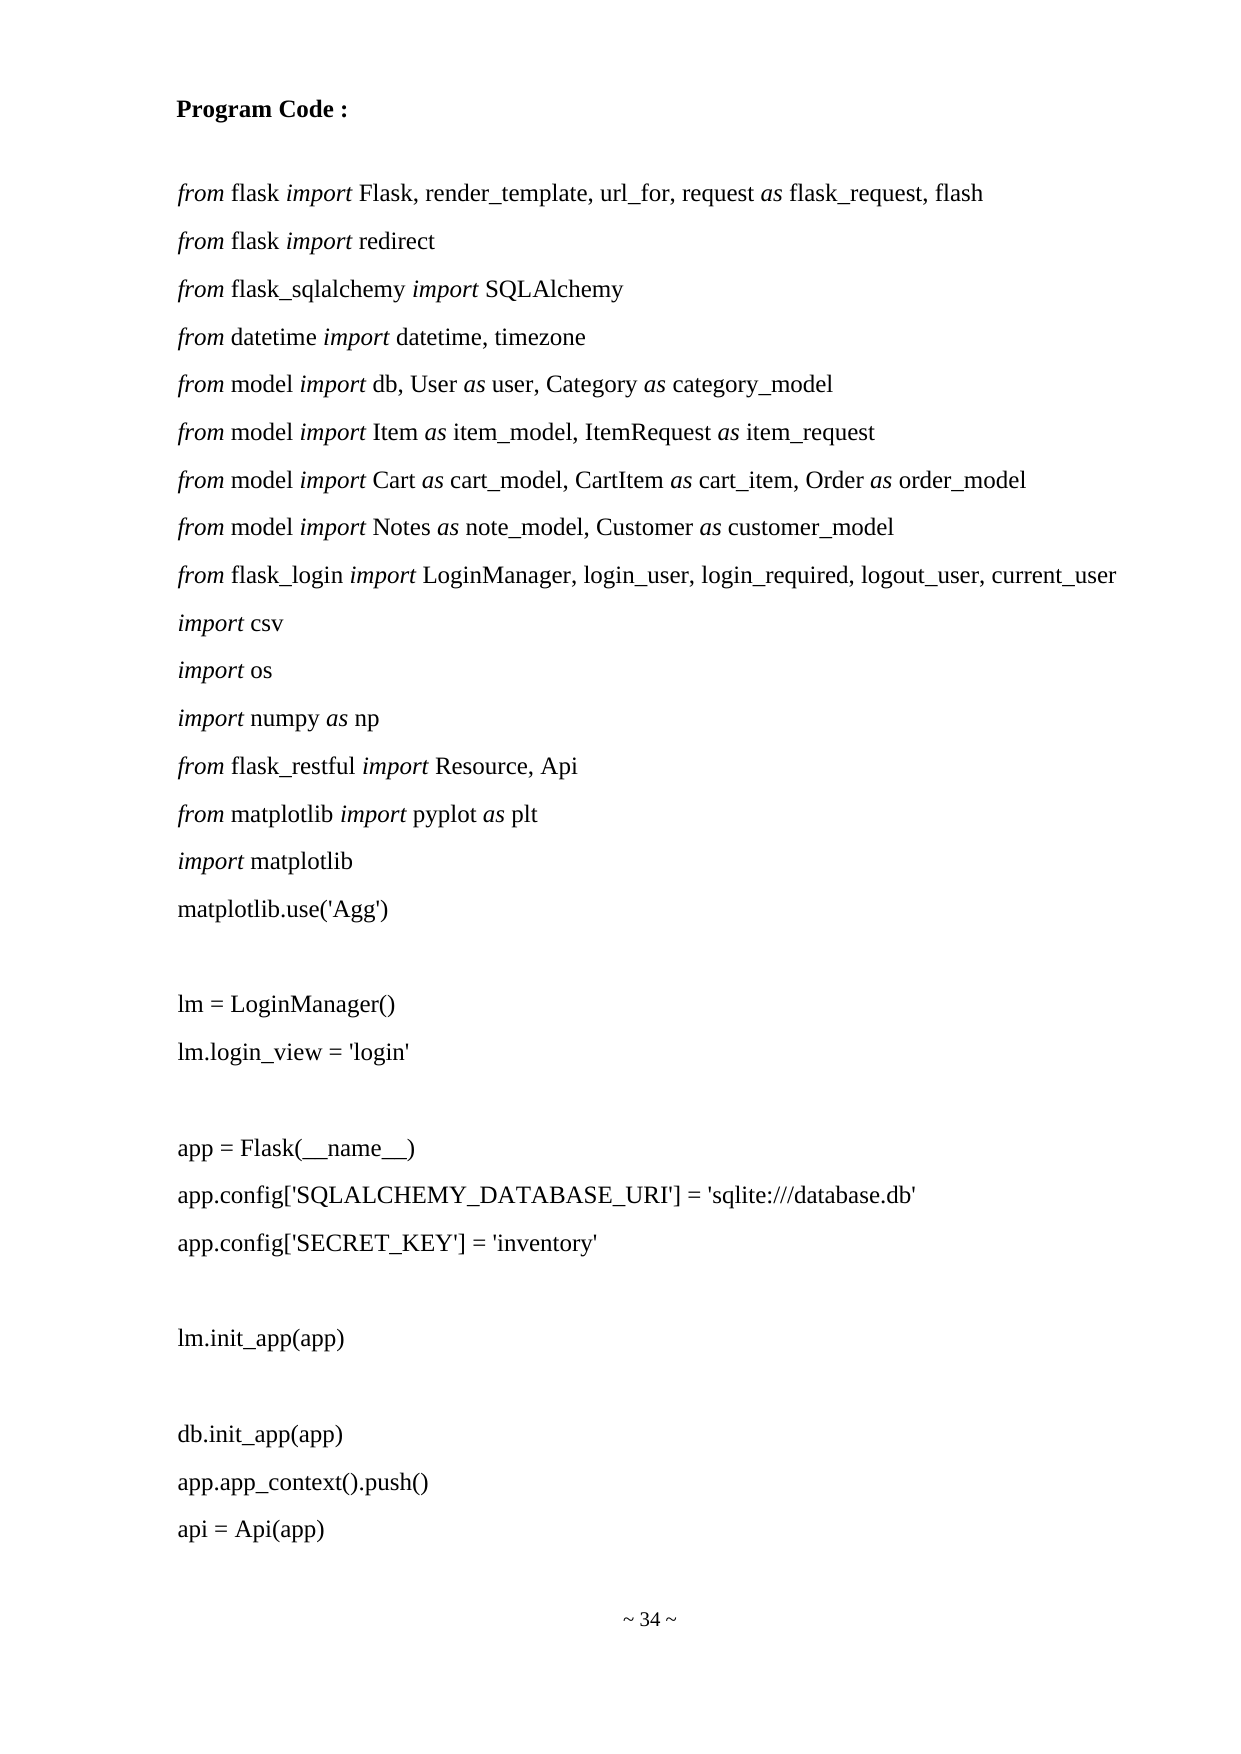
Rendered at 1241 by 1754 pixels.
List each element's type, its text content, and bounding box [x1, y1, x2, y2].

text from flask_login import LoginManager, login_user, login_required, logout_user, current_user [177, 560, 1122, 589]
text from flask import redirect [177, 226, 1122, 255]
text import numpy as np [177, 703, 1122, 732]
text lm.init_app(app) [177, 1323, 1122, 1352]
text from flask_sqlalchemy import SQLAlchemy [177, 274, 1122, 303]
text api = Api(app) [177, 1514, 1122, 1543]
text from flask import Flask, render_template, url_for, request as flask_request, flash [177, 178, 1122, 207]
text Program Code : [176, 94, 1122, 123]
text import csv [177, 608, 1122, 637]
text lm.login_view = 'login' [177, 1037, 1122, 1066]
text from model import Cart as cart_model, CartItem as cart_item, Order as order_model [177, 465, 1122, 493]
text from model import Item as item_model, ItemRequest as item_request [177, 417, 1122, 446]
text app.config['SECRET_KEY'] = 'inventory' [177, 1228, 1122, 1257]
text from datetime import datetime, timezone [177, 322, 1122, 350]
text import matplotlib [177, 846, 1122, 875]
text lm = LoginManager() [177, 989, 1122, 1018]
text app.app_context().push() [177, 1467, 1122, 1495]
text from model import Notes as note_model, Customer as customer_model [177, 512, 1122, 541]
text app.config['SQLALCHEMY_DATABASE_URI'] = 'sqlite:///database.db' [177, 1180, 1122, 1209]
text app = Flask(__name__) [177, 1133, 1122, 1161]
text matplotlib.use('Agg') [177, 894, 1122, 923]
text from flask_restful import Resource, Api [177, 751, 1122, 780]
text db.init_app(app) [177, 1419, 1122, 1448]
text from matplotlib import pyplot as plt [177, 799, 1122, 827]
text from model import db, User as user, Category as category_model [177, 369, 1122, 398]
text import os [177, 656, 1122, 684]
